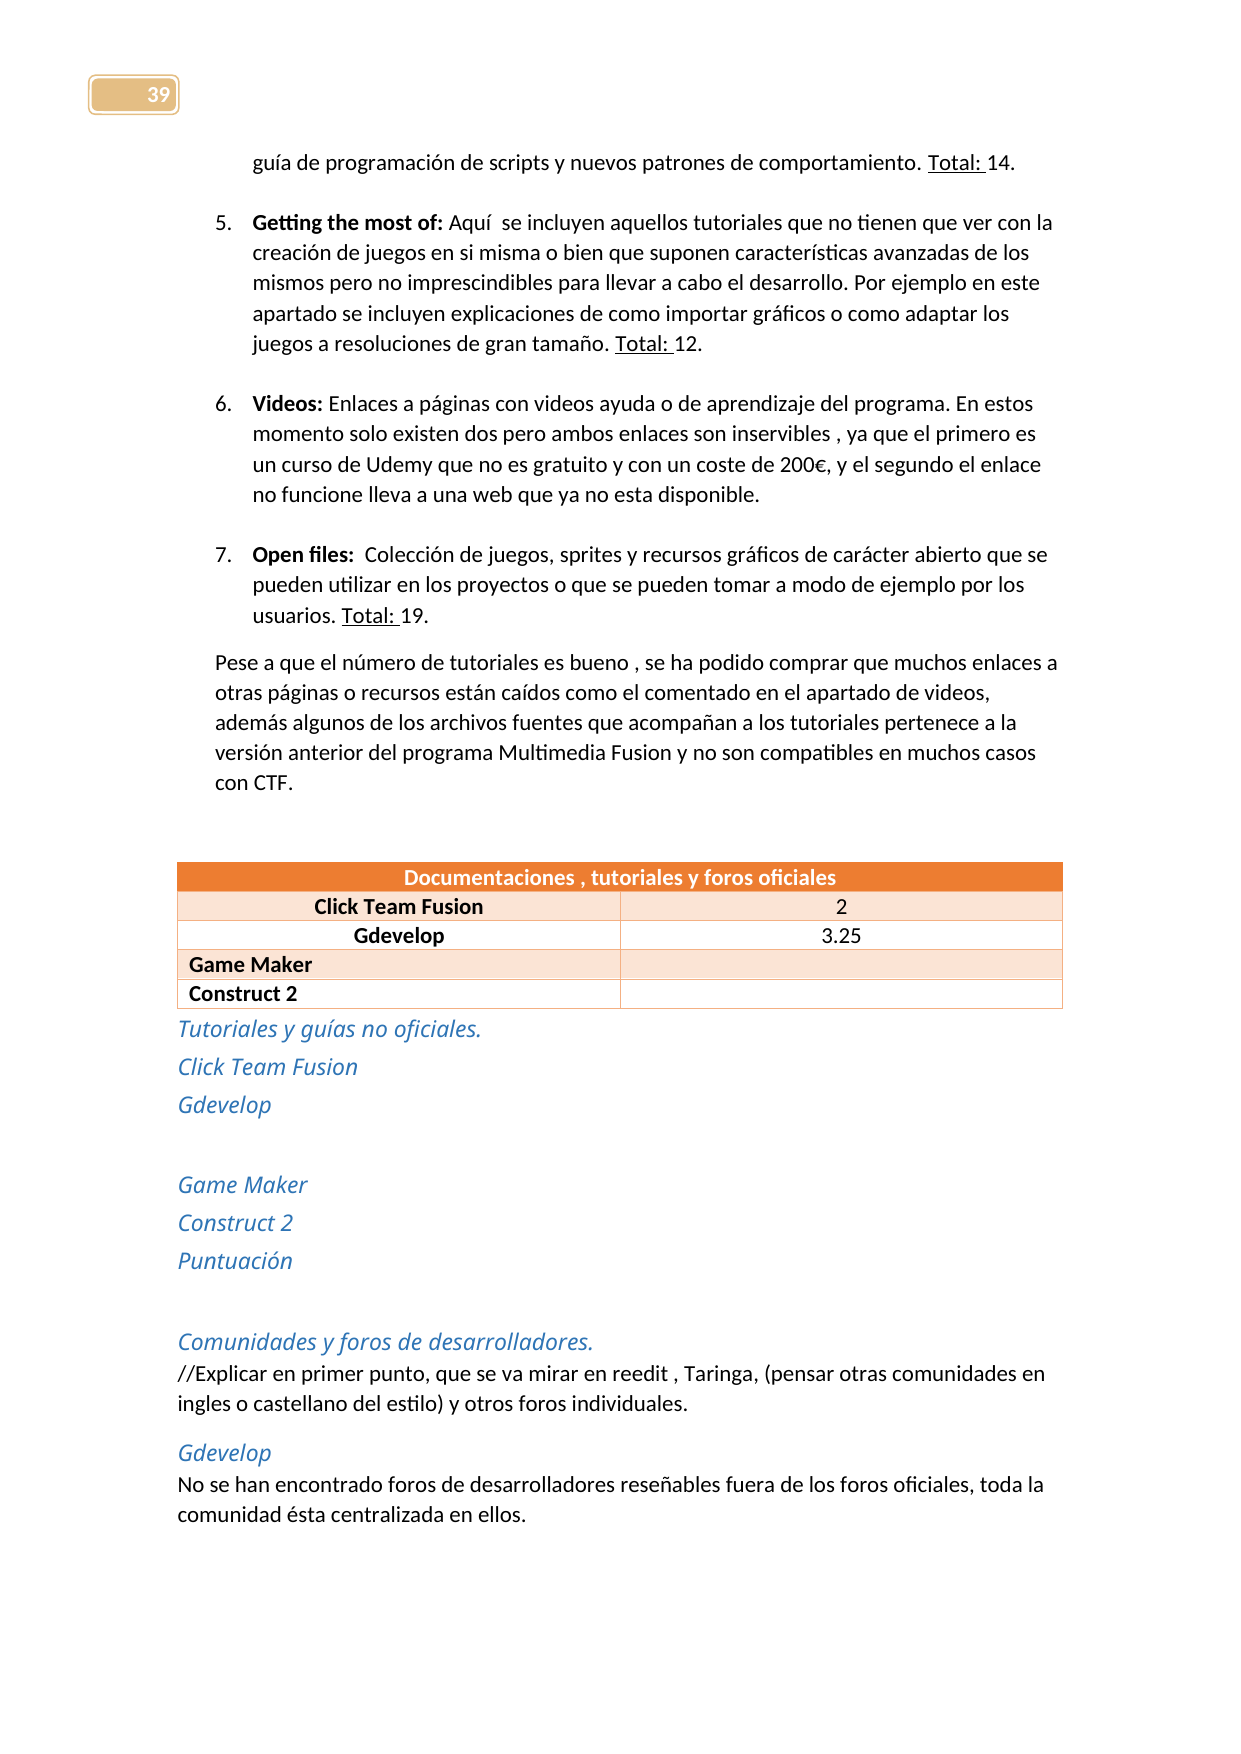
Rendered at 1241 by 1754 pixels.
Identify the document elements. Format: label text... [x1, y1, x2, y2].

table_cell [621, 950, 1062, 978]
table_cell 2 [621, 892, 1062, 920]
subtitle Tutoriales y guías no oficiales. [177, 1013, 1063, 1044]
table_header Documentaciones , tutoriales y foros oficiales [178, 863, 1062, 891]
table_cell Construct 2 [178, 980, 620, 1007]
text //Explicar en primer punto, que se va mirar en reedit , Taringa, (pensar otras comunidades en ingles o castellano del estilo) y otros foros individuales. [177, 1359, 1063, 1418]
list Open files: Colección de juegos, sprites y recursos gráficos de carácter abierto que se pueden utilizar en los proyectos o que se pueden tomar a modo de ejemplo por los usuarios. Total: 19. [215, 540, 1063, 629]
text Pese a que el número de tutoriales es bueno , se ha podido comprar que muchos enlaces a otras páginas o recursos están caídos como el comentado en el apartado de videos, además algunos de los archivos fuentes que acompañan a los tutoriales pertenece a la versión anterior del programa Multimedia Fusion y no son compatibles en muchos casos con CTF. [215, 648, 1063, 796]
subtitle Comunidades y foros de desarrolladores. [177, 1326, 1063, 1357]
table_cell Gdevelop [178, 921, 620, 949]
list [215, 148, 1063, 206]
subtitle Construct 2 [177, 1207, 1063, 1238]
subtitle Click Team Fusion [177, 1051, 1063, 1082]
subtitle Gdevelop [177, 1436, 1063, 1468]
subtitle Puntuación [177, 1245, 1063, 1276]
table_cell Click Team Fusion [178, 892, 620, 920]
text No se han encontrado foros de desarrolladores reseñables fuera de los foros oficiales, toda la comunidad ésta centralizada en ellos. [177, 1470, 1063, 1528]
table_cell Game Maker [178, 950, 620, 978]
table_cell [621, 980, 1062, 1007]
list Getting the most of: Aquí se incluyen aquellos tutoriales que no tienen que ver con la creación de juegos en si misma o bien que suponen características avanzadas de los mismos pero no imprescindibles para llevar a cabo el desarrollo. Por ejemplo en este apartado se incluyen explicaciones de como importar gráficos o como adaptar los juegos a resoluciones de gran tamaño. Total: 12. [215, 208, 1063, 387]
table_cell 3.25 [621, 921, 1062, 949]
subtitle Gdevelop [177, 1088, 1063, 1120]
list Videos: Enlaces a páginas con videos ayuda o de aprendizaje del programa. En estos momento solo existen dos pero ambos enlaces son inservibles , ya que el primero es un curso de Udemy que no es gratuito y con un coste de 200€, y el segundo el enlace no funcione lleva a una web que ya no esta disponible. [215, 389, 1063, 538]
subtitle Game Maker [177, 1169, 1063, 1200]
